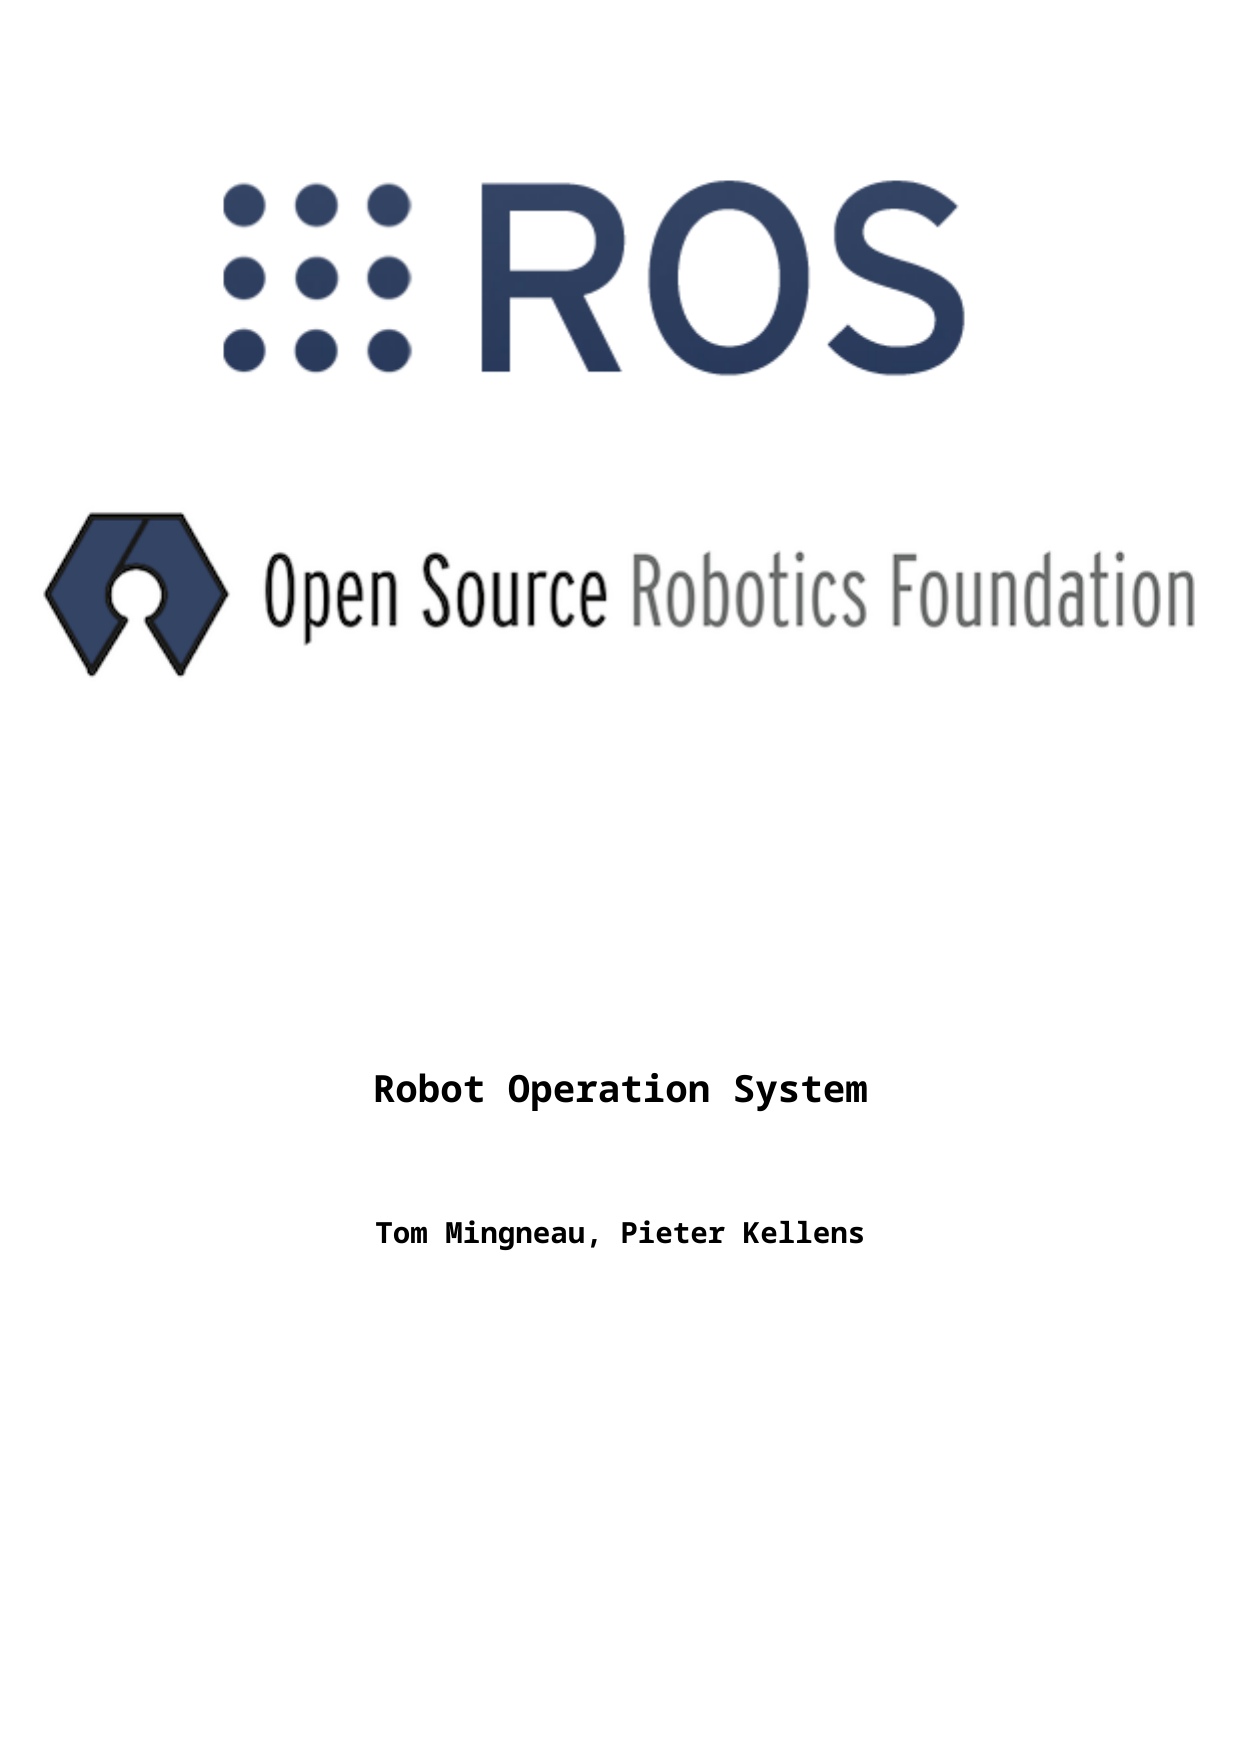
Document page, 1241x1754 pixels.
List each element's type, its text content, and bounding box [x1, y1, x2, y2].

picture [0, 150, 1241, 708]
text Tom Mingneau, Pieter Kellens [150, 1212, 1090, 1252]
text Robot Operation System [150, 1063, 1090, 1114]
